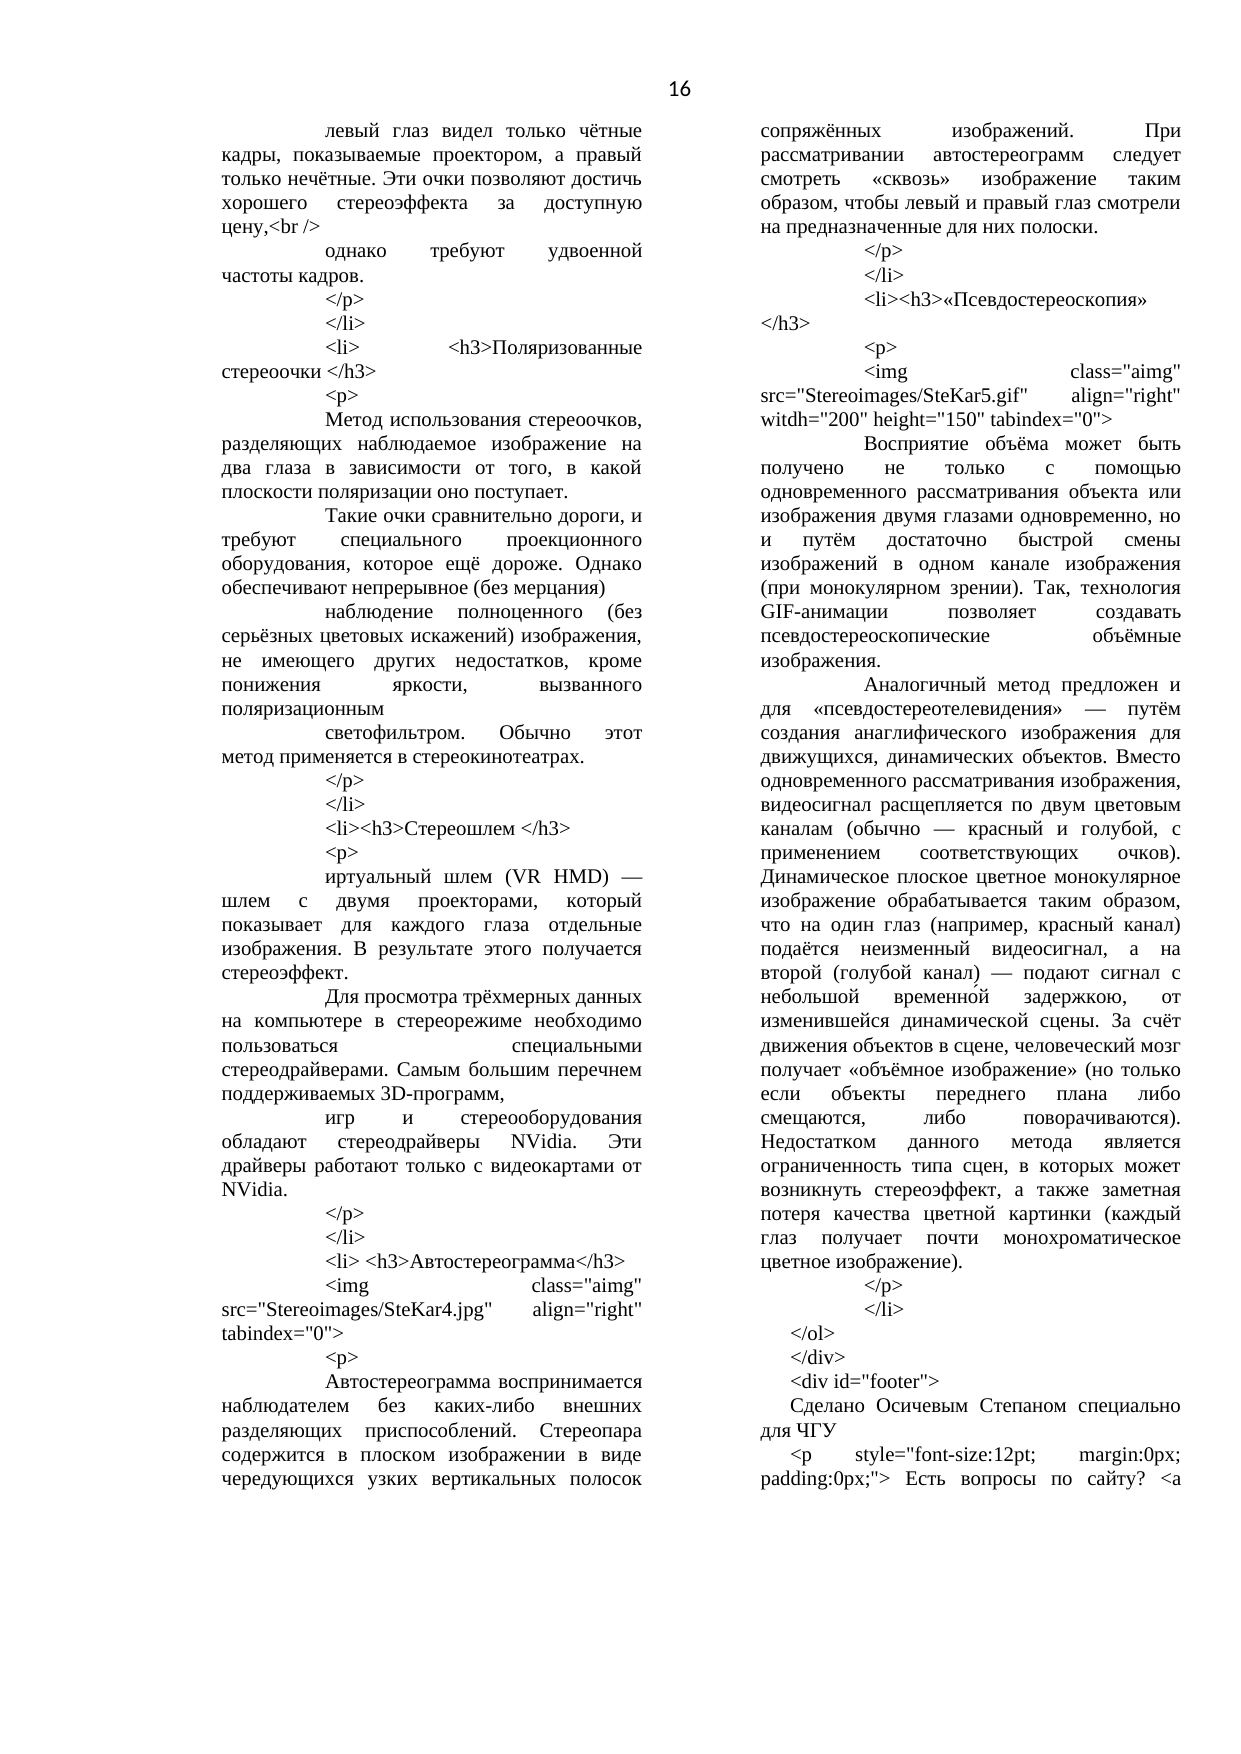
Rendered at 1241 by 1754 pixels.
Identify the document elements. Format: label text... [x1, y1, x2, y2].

text </p> [760, 238, 1181, 262]
text </ol> [760, 1321, 1181, 1345]
text </li> [221, 311, 642, 335]
text <img class="aimg" src="Stereoimages/SteKar4.jpg" align="right" tabindex="0"> [221, 1273, 642, 1345]
text </p> [760, 1273, 1181, 1297]
text </div> [760, 1345, 1181, 1369]
text </p> [221, 287, 642, 311]
text левый глаз видел только чётные кадры, показываемые проектором, а правый только нечётные. Эти очки позволяют достичь хорошего стереоэффекта за доступную цену,<br /> [221, 118, 642, 238]
text Автостереограмма воспринимается наблюдателем без каких-либо внешних разделяющих приспособлений. Стереопара содержится в плоском изображении в виде чередующихся узких вертикальных полосок сопряжённых изображений. При рассматривании автостереограмм следует смотреть «сквозь» изображение таким образом, чтобы левый и правый глаз смотрели на предназначенные для них полоски. [221, 1369, 642, 1490]
text <li><h3>Стереошлем </h3> [221, 816, 642, 840]
text <p style="font-size:12pt; margin:0px; padding:0px;"> Есть вопросы по сайту? <a href="mailto:sposichev@chsu.ru"> sposichev@chsu.ru </a> </p> [760, 1442, 1181, 1490]
text Восприятие объёма может быть получено не только с помощью одновременного рассматривания объекта или изображения двумя глазами одновременно, но и путём достаточно быстрой смены изображений в одном канале изображения (при монокулярном зрении). Так, технология GIF-анимации позволяет создавать псевдостереоскопические объёмные изображения. [760, 431, 1181, 672]
text </p> [221, 768, 642, 792]
text </li> [221, 792, 642, 816]
text <p> [221, 840, 642, 864]
text </li> [760, 262, 1181, 287]
text <li><h3>«Псевдостереоскопия» </h3> [760, 287, 1181, 335]
text Для просмотра трёхмерных данных на компьютере в стереорежиме необходимо пользоваться специальными стереодрайверами. Самым большим перечнем поддерживаемых 3D-программ, [221, 984, 642, 1105]
text </li> [760, 1297, 1181, 1321]
text Такие очки сравнительно дороги, и требуют специального проекционного оборудования, которое ещё дороже. Однако обеспечивают непрерывное (без мерцания) [221, 503, 642, 599]
text <p> [221, 1345, 642, 1369]
text <li> <h3>Поляризованные стереоочки </h3> [221, 335, 642, 383]
text однако требуют удвоенной частоты кадров. [221, 238, 642, 287]
text наблюдение полноценного (без серьёзных цветовых искажений) изображения, не имеющего других недостатков, кроме понижения яркости, вызванного поляризационным [221, 599, 642, 720]
text Автостереограмма воспринимается наблюдателем без каких-либо внешних разделяющих приспособлений. Стереопара содержится в плоском изображении в виде чередующихся узких вертикальных полосок сопряжённых изображений. При рассматривании автостереограмм следует смотреть «сквозь» изображение таким образом, чтобы левый и правый глаз смотрели на предназначенные для них полоски. [760, 118, 1181, 238]
text Сделано Осичевым Степаном специально для ЧГУ [760, 1393, 1181, 1442]
text <p> [760, 335, 1181, 359]
text иртуальный шлем (VR HMD) — шлем с двумя проекторами, который показывает для каждого глаза отдельные изображения. В результате этого получается стереоэффект. [221, 864, 642, 984]
text </p> [221, 1201, 642, 1225]
text игр и стереооборудования обладают стереодрайверы NVidia. Эти драйверы работают только с видеокартами от NVidia. [221, 1105, 642, 1201]
text <div id="footer"> [760, 1369, 1181, 1393]
text </li> [221, 1225, 642, 1249]
text <img class="aimg" src="Stereoimages/SteKar5.gif" align="right" witdh="200" height="150" tabindex="0"> [760, 359, 1181, 431]
text <li> <h3>Автостереограмма</h3> [221, 1249, 642, 1273]
text <p> [221, 383, 642, 407]
text Аналогичный метод предложен и для «псевдостереотелевидения» — путём создания анаглифического изображения для движущихся, динамических объектов. Вместо одновременного рассматривания изображения, видеосигнал расщепляется по двум цветовым каналам (обычно — красный и голубой, с применением соответствующих очков). Динамическое плоское цветное монокулярное изображение обрабатывается таким образом, что на один глаз (например, красный канал) подаётся неизменный видеосигнал, а на второй (голубой канал) — подают сигнал с небольшой временно́й задержкою, от изменившейся динамической сцены. За счёт движения объектов в сцене, человеческий мозг получает «объёмное изображение» (но только если объекты переднего плана либо смещаются, либо поворачиваются). Недостатком данного метода является ограниченность типа сцен, в которых может возникнуть стереоэффект, а также заметная потеря качества цветной картинки (каждый глаз получает почти монохроматическое цветное изображение). [760, 672, 1181, 1273]
text Метод использования стереоочков, разделяющих наблюдаемое изображение на два глаза в зависимости от того, в какой плоскости поляризации оно поступает. [221, 407, 642, 503]
text светофильтром. Обычно этот метод применяется в стереокинотеатрах. [221, 720, 642, 768]
